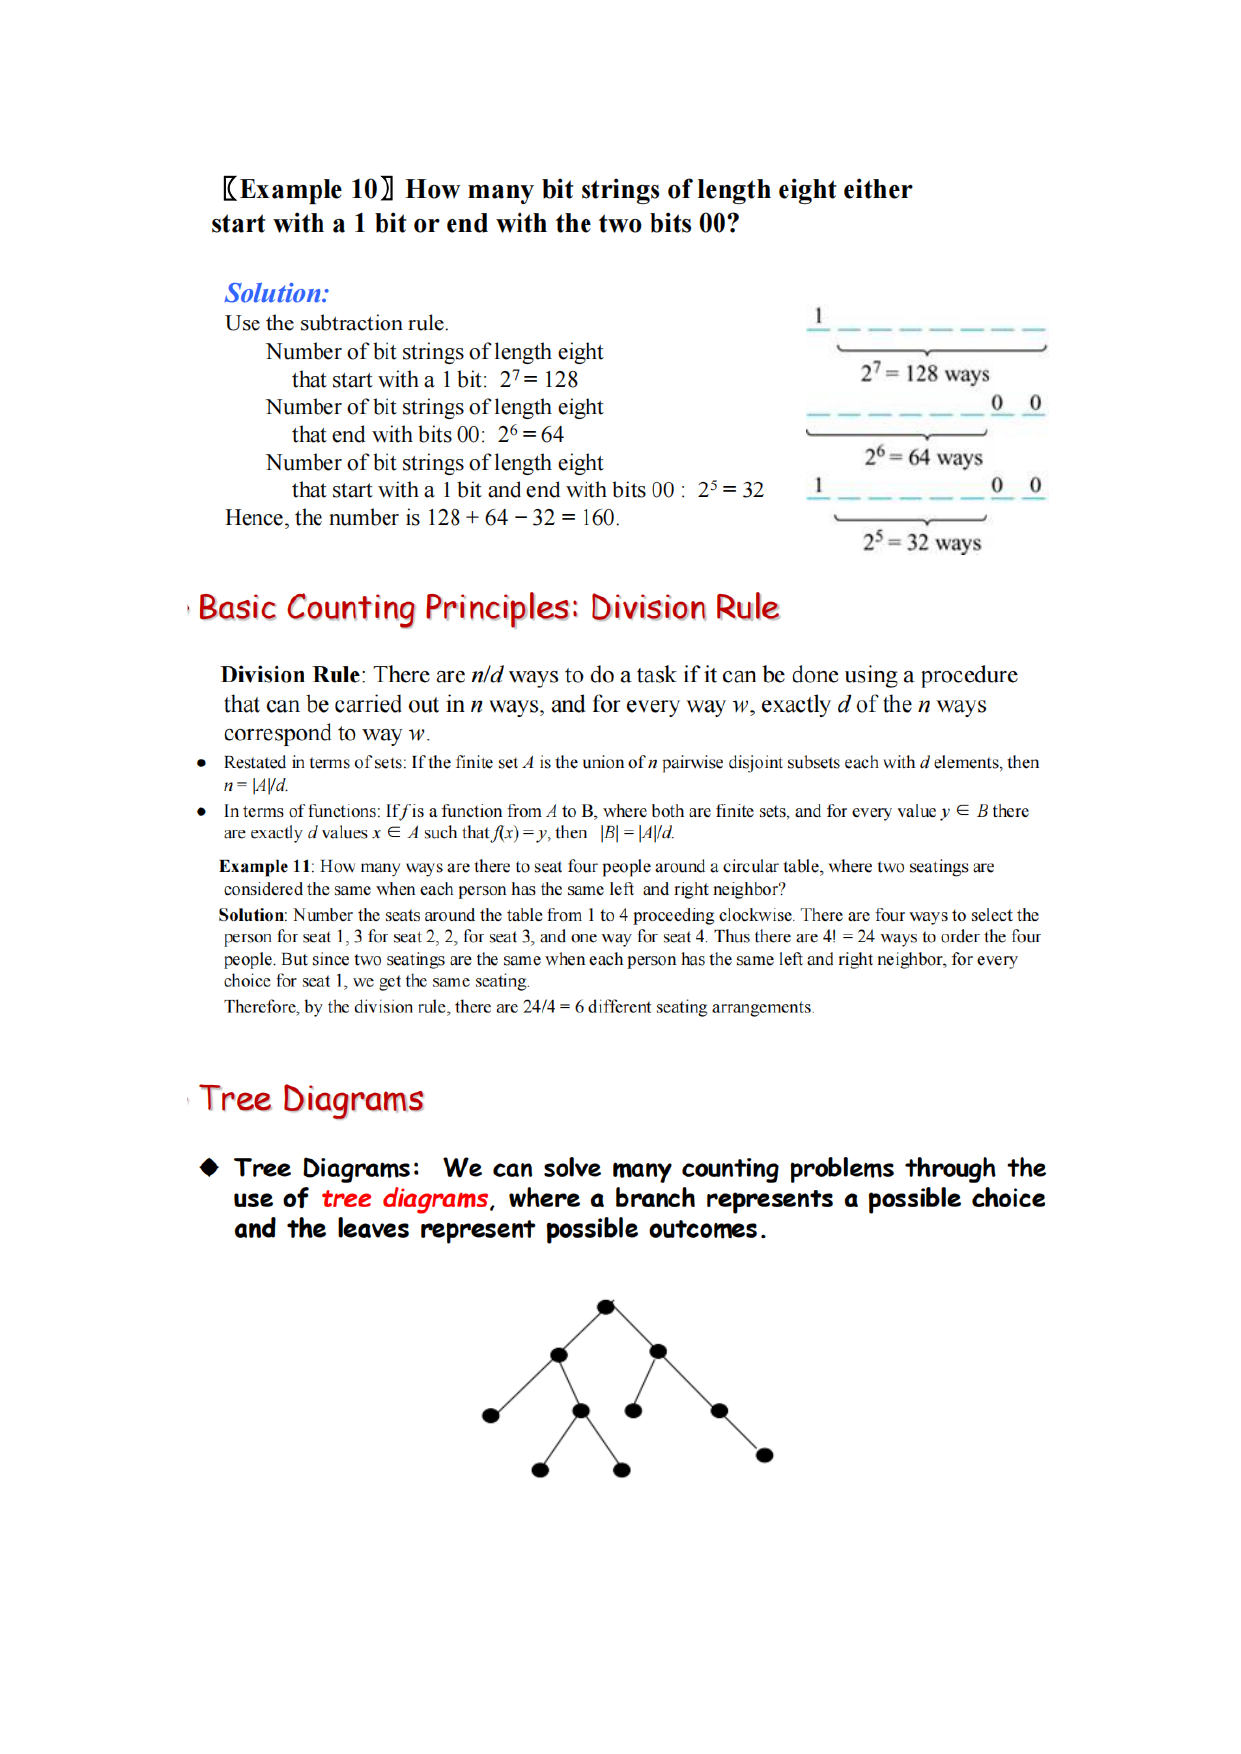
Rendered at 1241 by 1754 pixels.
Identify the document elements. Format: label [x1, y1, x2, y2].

picture [187, 162, 1053, 564]
picture [187, 1072, 1052, 1255]
picture [187, 584, 1052, 1026]
picture [448, 1267, 792, 1514]
